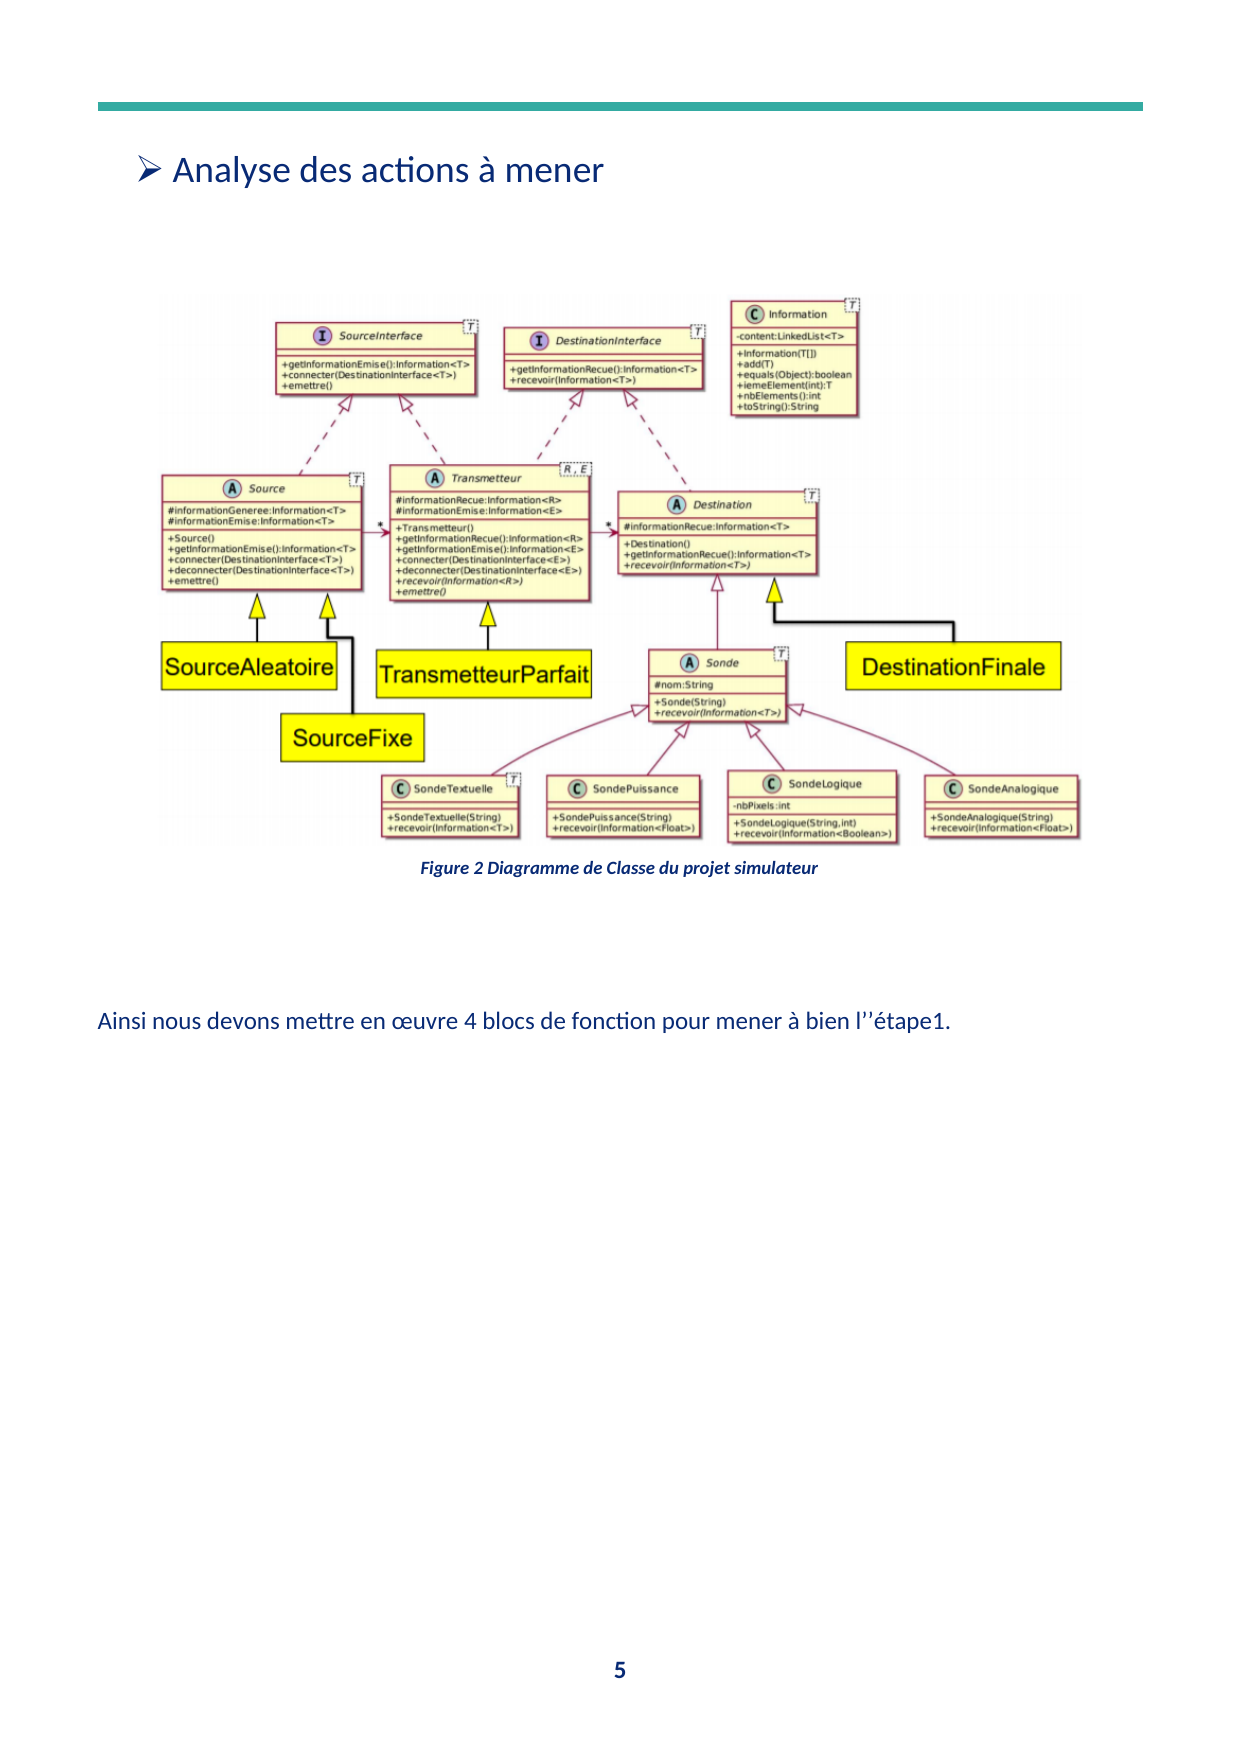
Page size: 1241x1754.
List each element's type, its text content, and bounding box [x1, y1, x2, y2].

subtitle Analyse des actions à mener [135, 146, 1143, 192]
text Ainsi nous devons mettre en œuvre 4 blocs de fonction pour mener à bien l’’étape1. [97, 1005, 1143, 1036]
picture [151, 286, 1089, 852]
